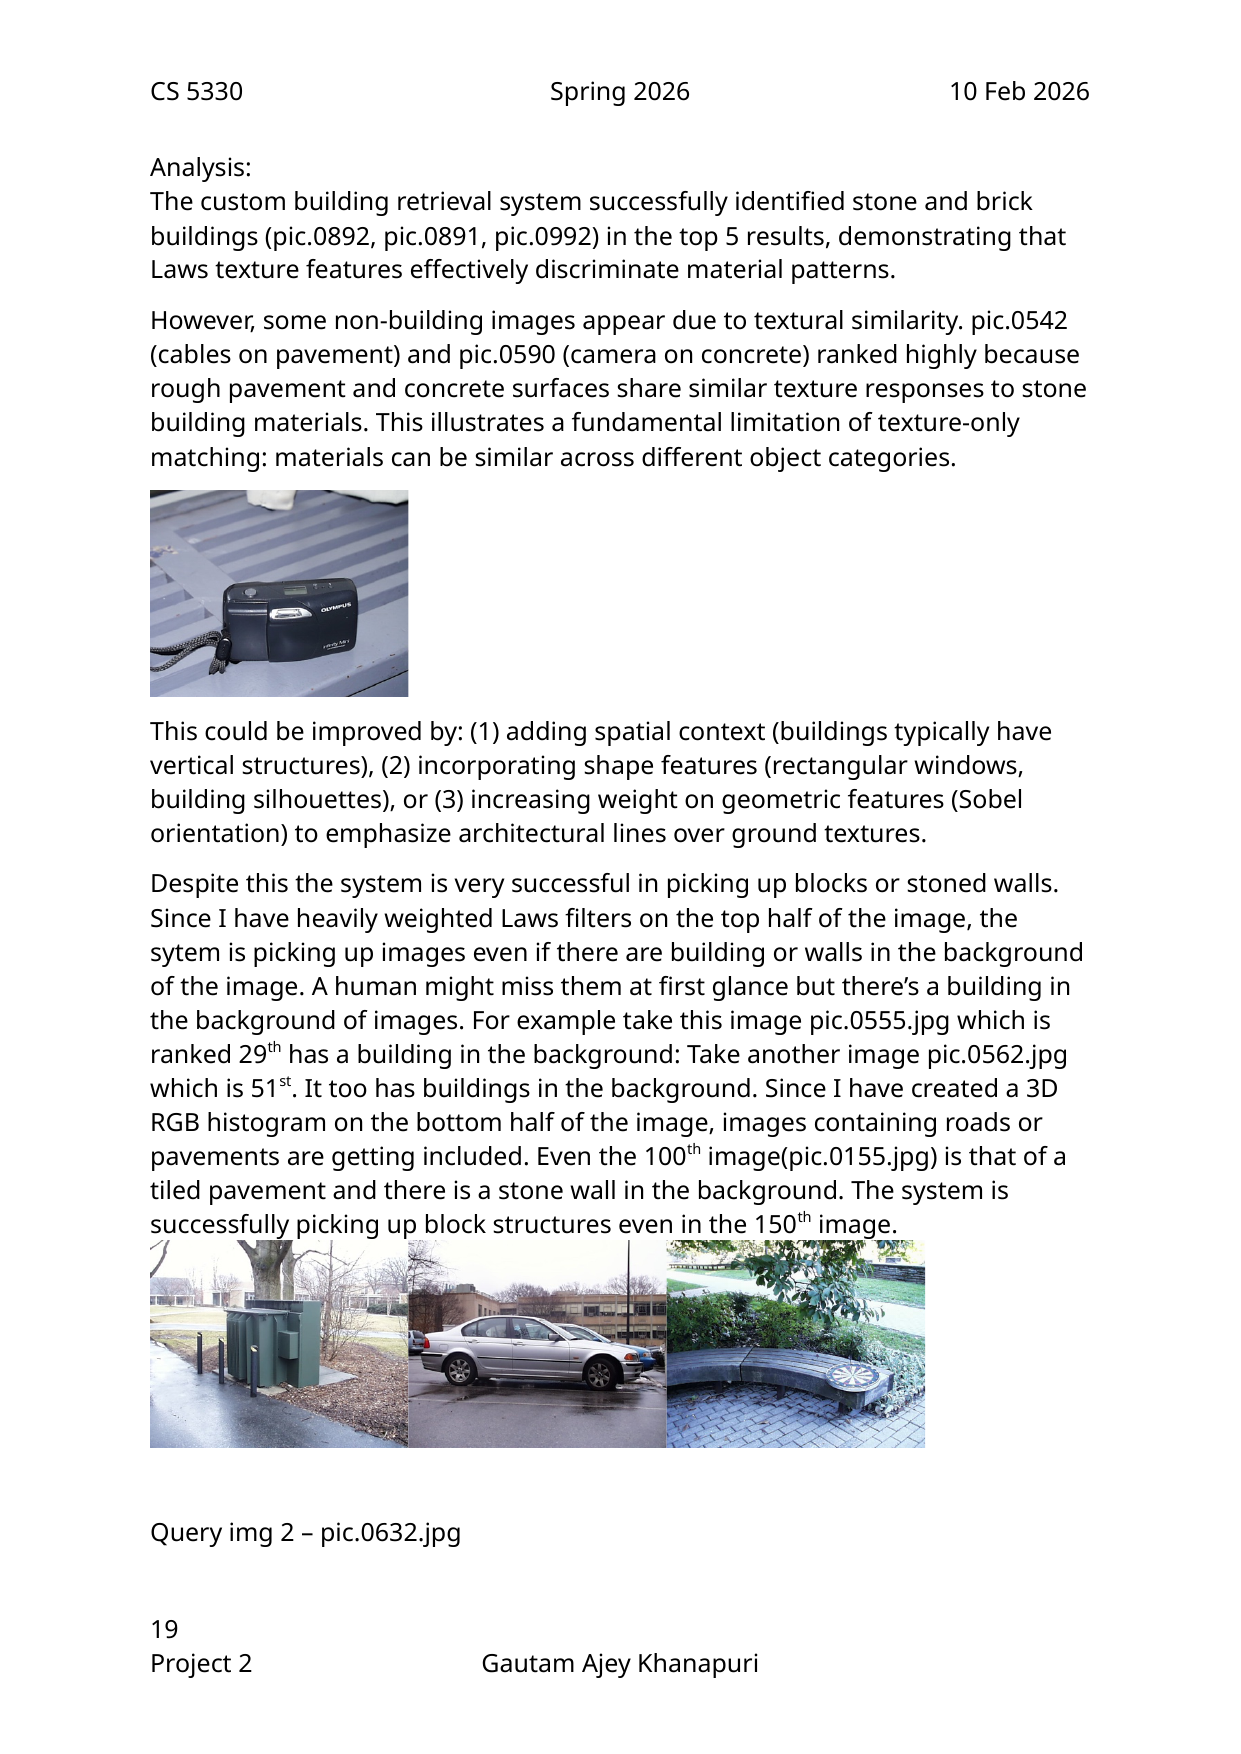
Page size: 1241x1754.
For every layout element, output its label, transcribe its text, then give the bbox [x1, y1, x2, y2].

text This could be improved by: (1) adding spatial context (buildings typically have vertical structures), (2) incorporating shape features (rectangular windows, building silhouettes), or (3) increasing weight on geometric features (Sobel orientation) to emphasize architectural lines over ground textures. [150, 713, 1090, 849]
picture [150, 1240, 926, 1448]
text Analysis: The custom building retrieval system successfully identified stone and brick buildings (pic.0892, pic.0891, pic.0992) in the top 5 results, demonstrating that Laws texture features effectively discriminate material patterns. [150, 150, 1090, 286]
picture [150, 490, 409, 697]
text Query img 2 – pic.0632.jpg [150, 1515, 1090, 1549]
text However, some non-building images appear due to textural similarity. pic.0542 (cables on pavement) and pic.0590 (camera on concrete) ranked highly because rough pavement and concrete surfaces share similar texture responses to stone building materials. This illustrates a fundamental limitation of texture-only matching: materials can be similar across different object categories. [150, 303, 1090, 473]
